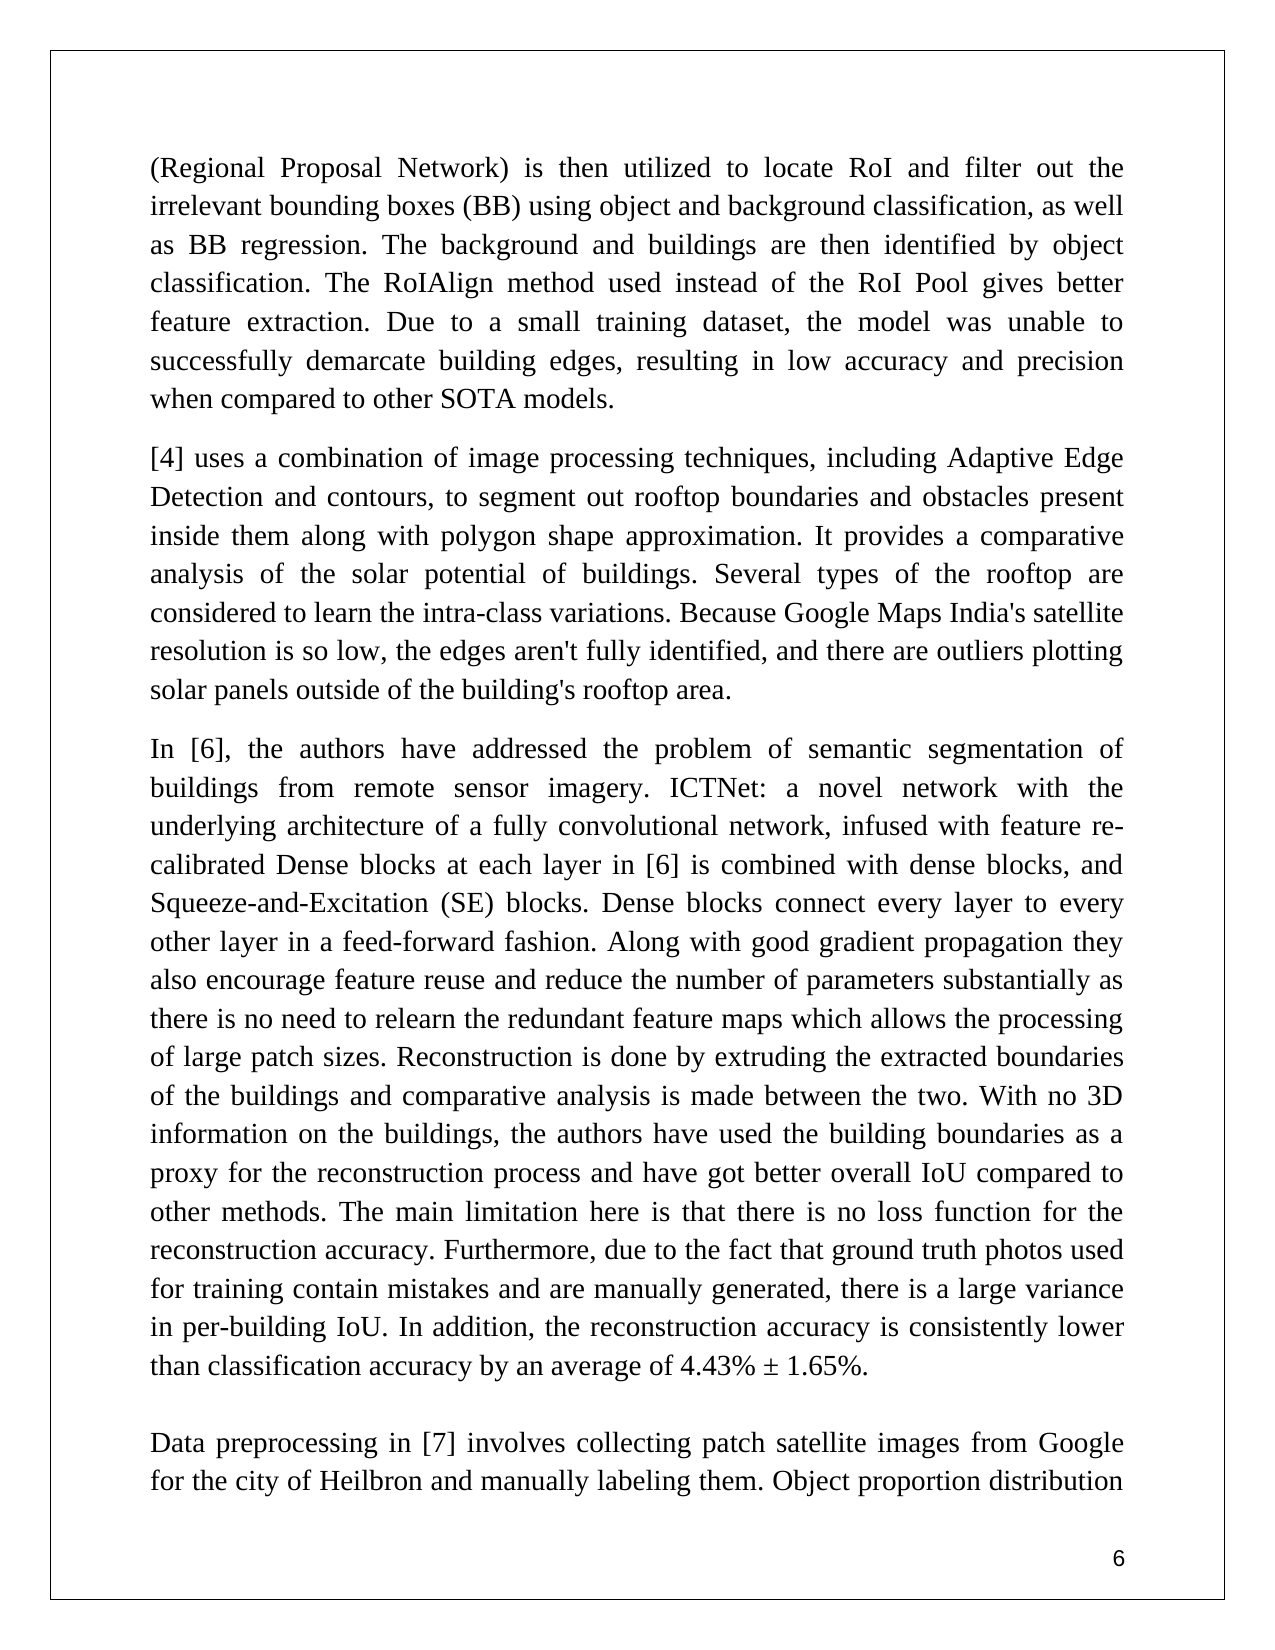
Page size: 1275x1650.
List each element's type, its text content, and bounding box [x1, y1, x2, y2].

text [150, 1425, 1125, 1497]
text [4] uses a combination of image processing techniques, including Adaptive Edge Detection and contours, to segment out rooftop boundaries and obstacles present inside them along with polygon shape approximation. It provides a comparative analysis of the solar potential of buildings. Several types of the rooftop are considered to learn the intra-class variations. Because Google Maps India's satellite resolution is so low, the edges aren't fully identified, and there are outliers plotting solar panels outside of the building's rooftop area. [150, 441, 1125, 705]
text In [6], the authors have addressed the problem of semantic segmentation of buildings from remote sensor imagery. ICTNet: a novel network with the underlying architecture of a fully convolutional network, infused with feature re-calibrated Dense blocks at each layer in [6] is combined with dense blocks, and Squeeze-and-Excitation (SE) blocks. Dense blocks connect every layer to every other layer in a feed-forward fashion. Along with good gradient propagation they also encourage feature reuse and reduce the number of parameters substantially as there is no need to relearn the redundant feature maps which allows the processing of large patch sizes. Reconstruction is done by extruding the extracted boundaries of the buildings and comparative analysis is made between the two. With no 3D information on the buildings, the authors have used the building boundaries as a proxy for the reconstruction process and have got better overall IoU compared to other methods. The main limitation here is that there is no loss function for the reconstruction accuracy. Furthermore, due to the fact that ground truth photos used for training contain mistakes and are manually generated, there is a large variance in per-building IoU. In addition, the reconstruction accuracy is consistently lower than classification accuracy by an average of 4.43% ± 1.65%. [150, 731, 1125, 1381]
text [150, 150, 1125, 415]
